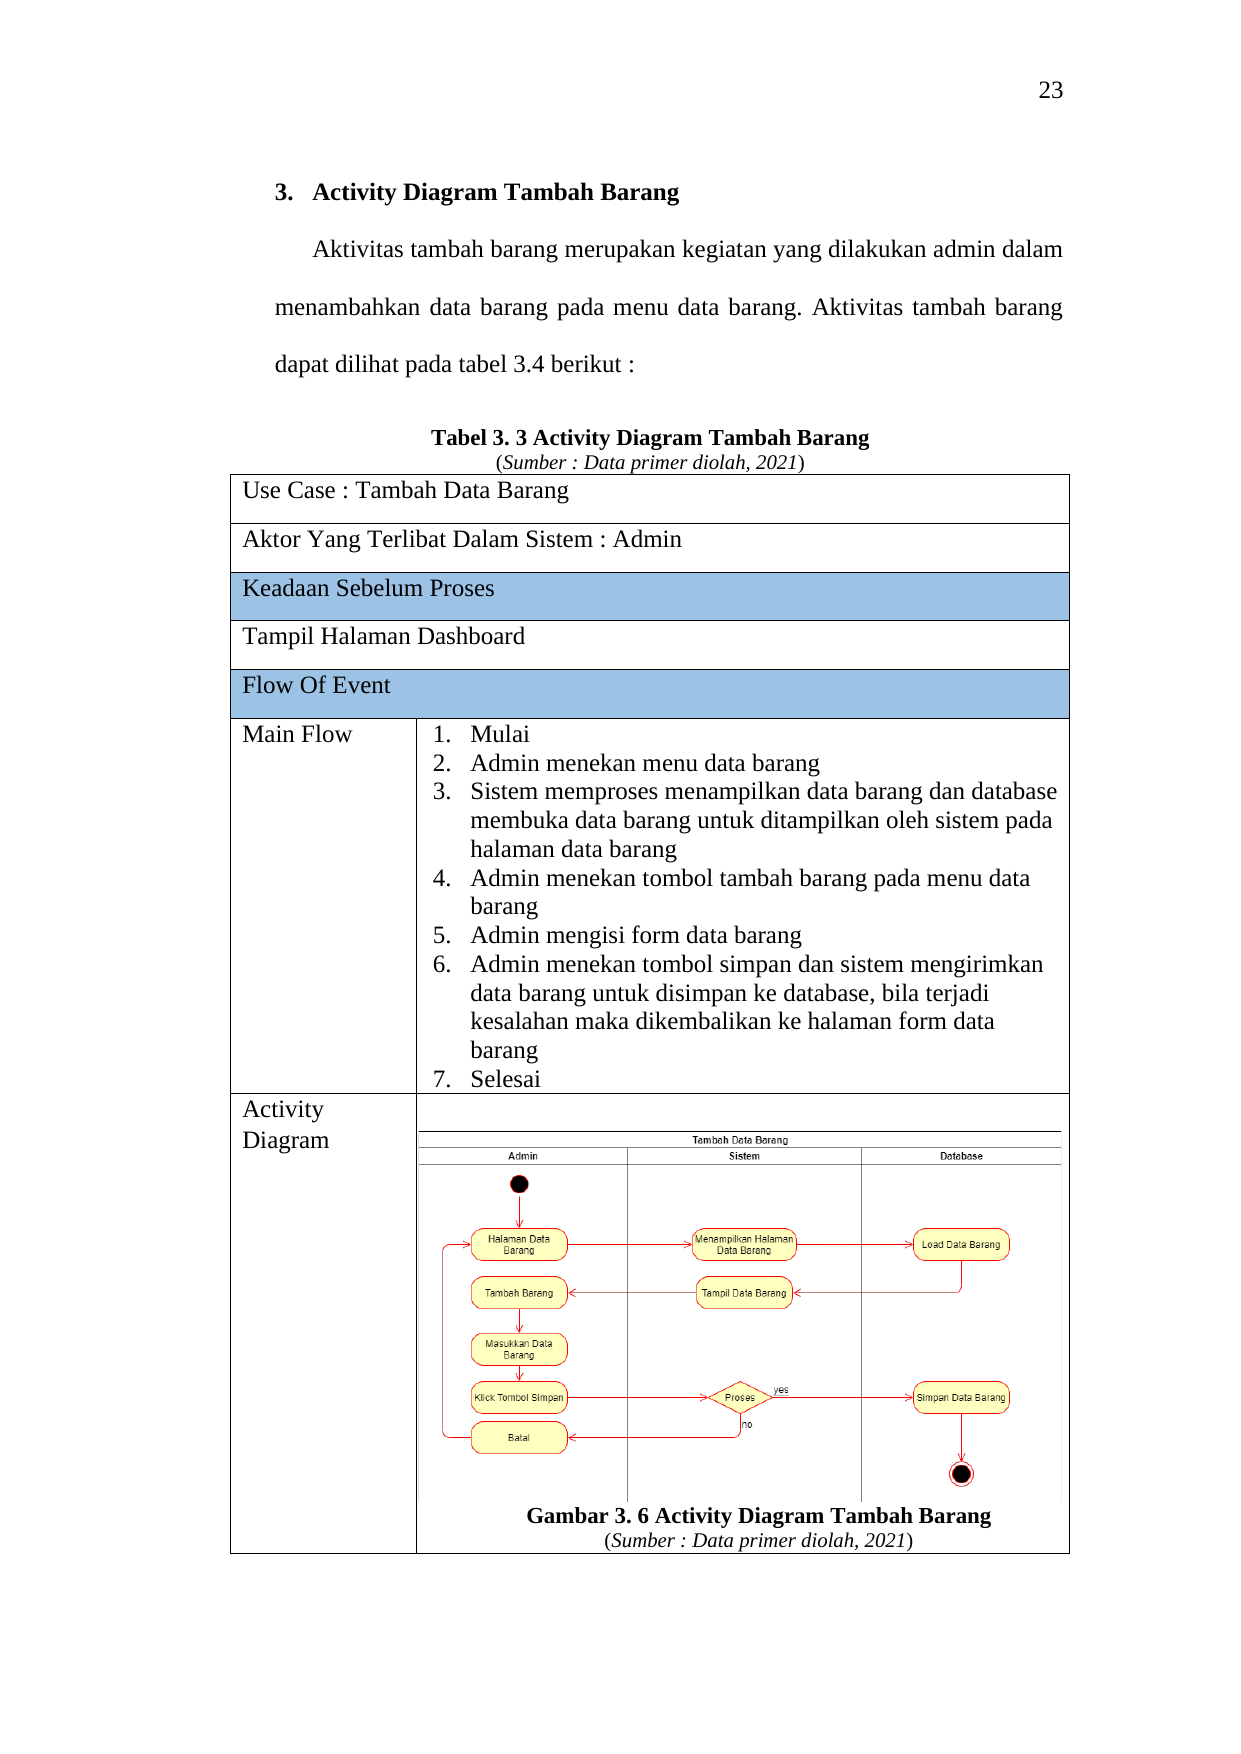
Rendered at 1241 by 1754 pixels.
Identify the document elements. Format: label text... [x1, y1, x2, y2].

subtitle Activity Diagram Tambah Barang [274, 177, 1063, 206]
table_cell Aktor Yang Terlibat Dalam Sistem : Admin [231, 524, 1069, 572]
table_cell Activity Diagram [231, 1094, 416, 1552]
table_cell Keadaan Sebelum Proses [231, 573, 1069, 620]
table_cell Tampil Halaman Dashboard [231, 621, 1069, 669]
table_cell Flow Of Event [231, 670, 1069, 718]
list Aktivitas tambah barang merupakan kegiatan yang dilakukan admin dalam menambahkan data barang pada menu data barang. Aktivitas tambah barang dapat dilihat pada tabel 3.4 berikut : [274, 234, 1063, 378]
picture [418, 1131, 1062, 1502]
text (Sumber : Data primer diolah, 2021) [237, 450, 1063, 474]
table_cell [417, 1094, 1069, 1552]
table_cell Main Flow [231, 719, 416, 1093]
table_cell Mulai Admin menekan menu data barang Sistem memproses menampilkan data barang dan database membuka data barang untuk ditampilkan oleh sistem pada halaman data barang Admin menekan tombol tambah barang pada menu data barang Admin mengisi form data barang Admin menekan tombol simpan dan sistem mengirimkan data barang untuk disimpan ke database, bila terjadi kesalahan maka dikembalikan ke halaman form data barang Selesai [417, 719, 1069, 1093]
table_header Use Case : Tambah Data Barang [231, 475, 1069, 523]
